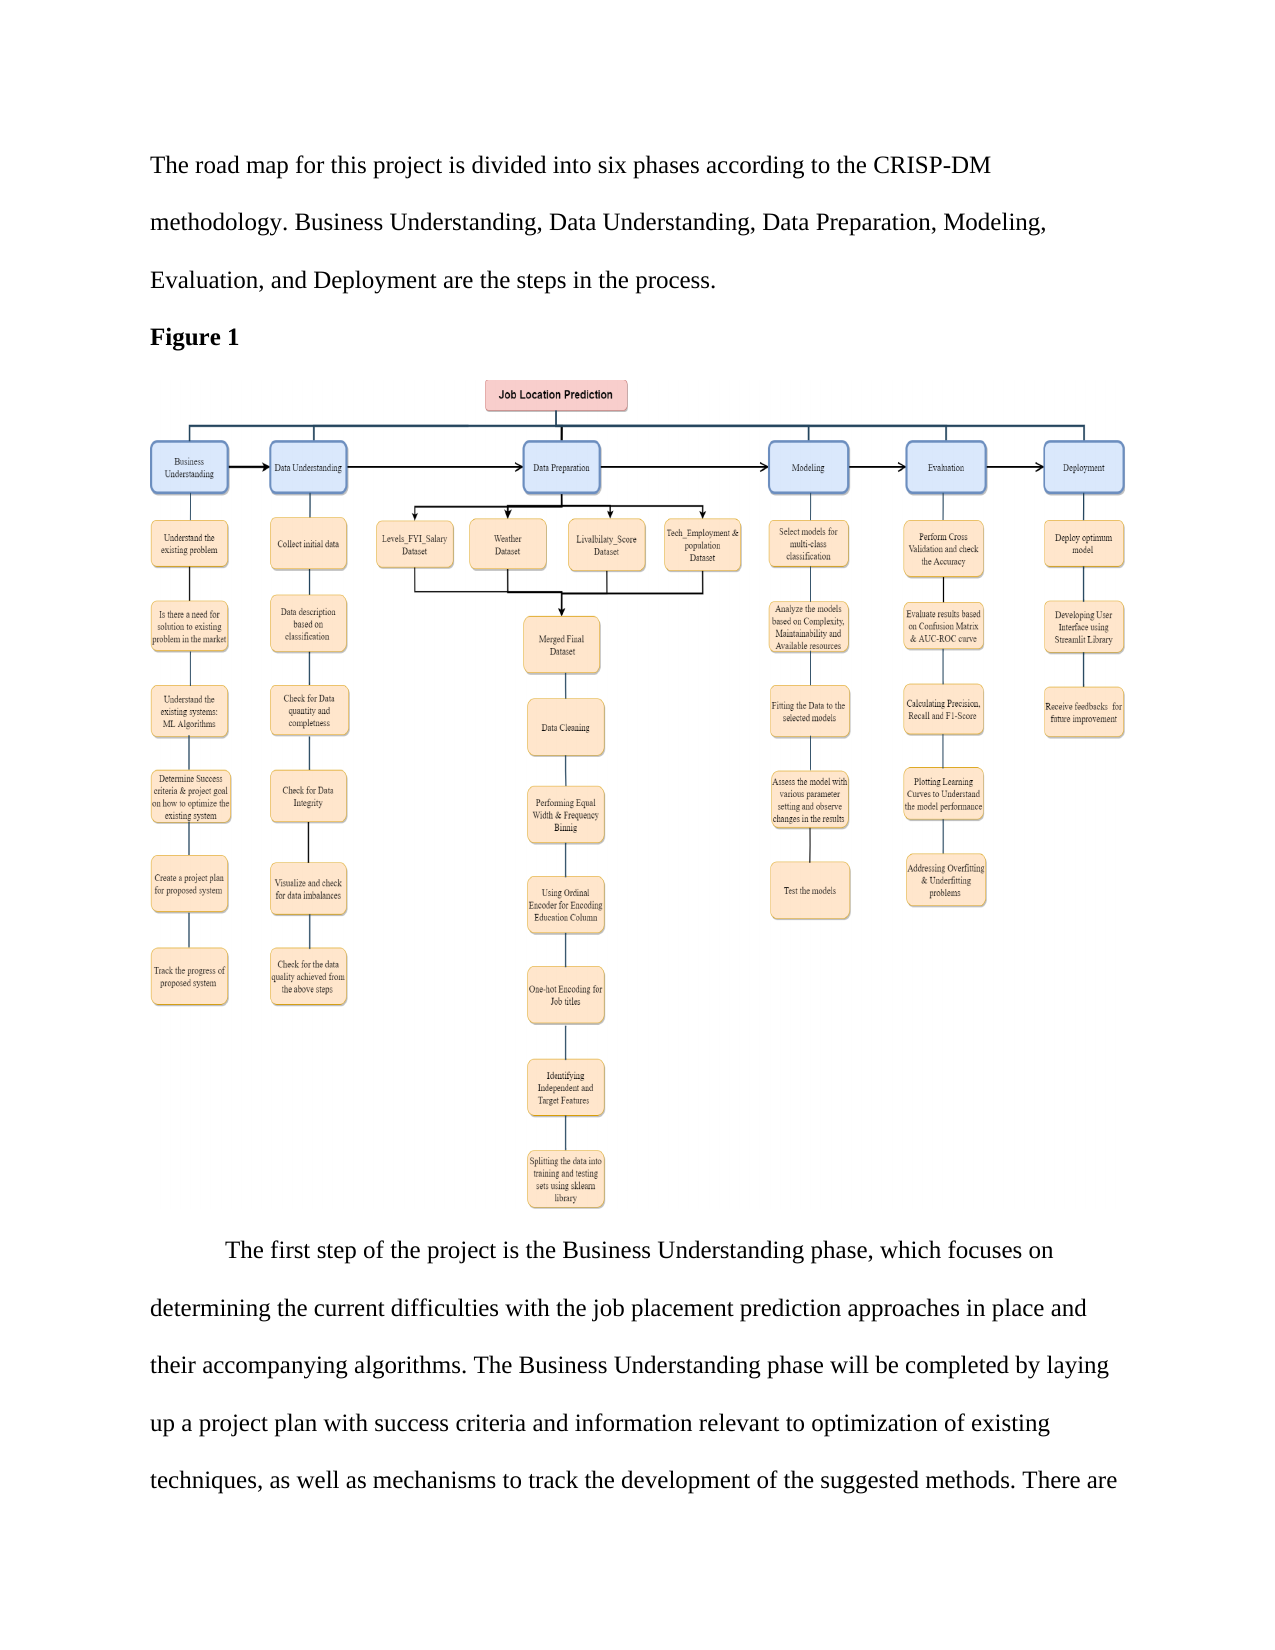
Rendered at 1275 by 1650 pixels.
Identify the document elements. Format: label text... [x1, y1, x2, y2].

picture [150, 380, 1125, 1209]
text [150, 1235, 1125, 1494]
text Figure 1 [150, 322, 1125, 351]
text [150, 150, 1125, 294]
